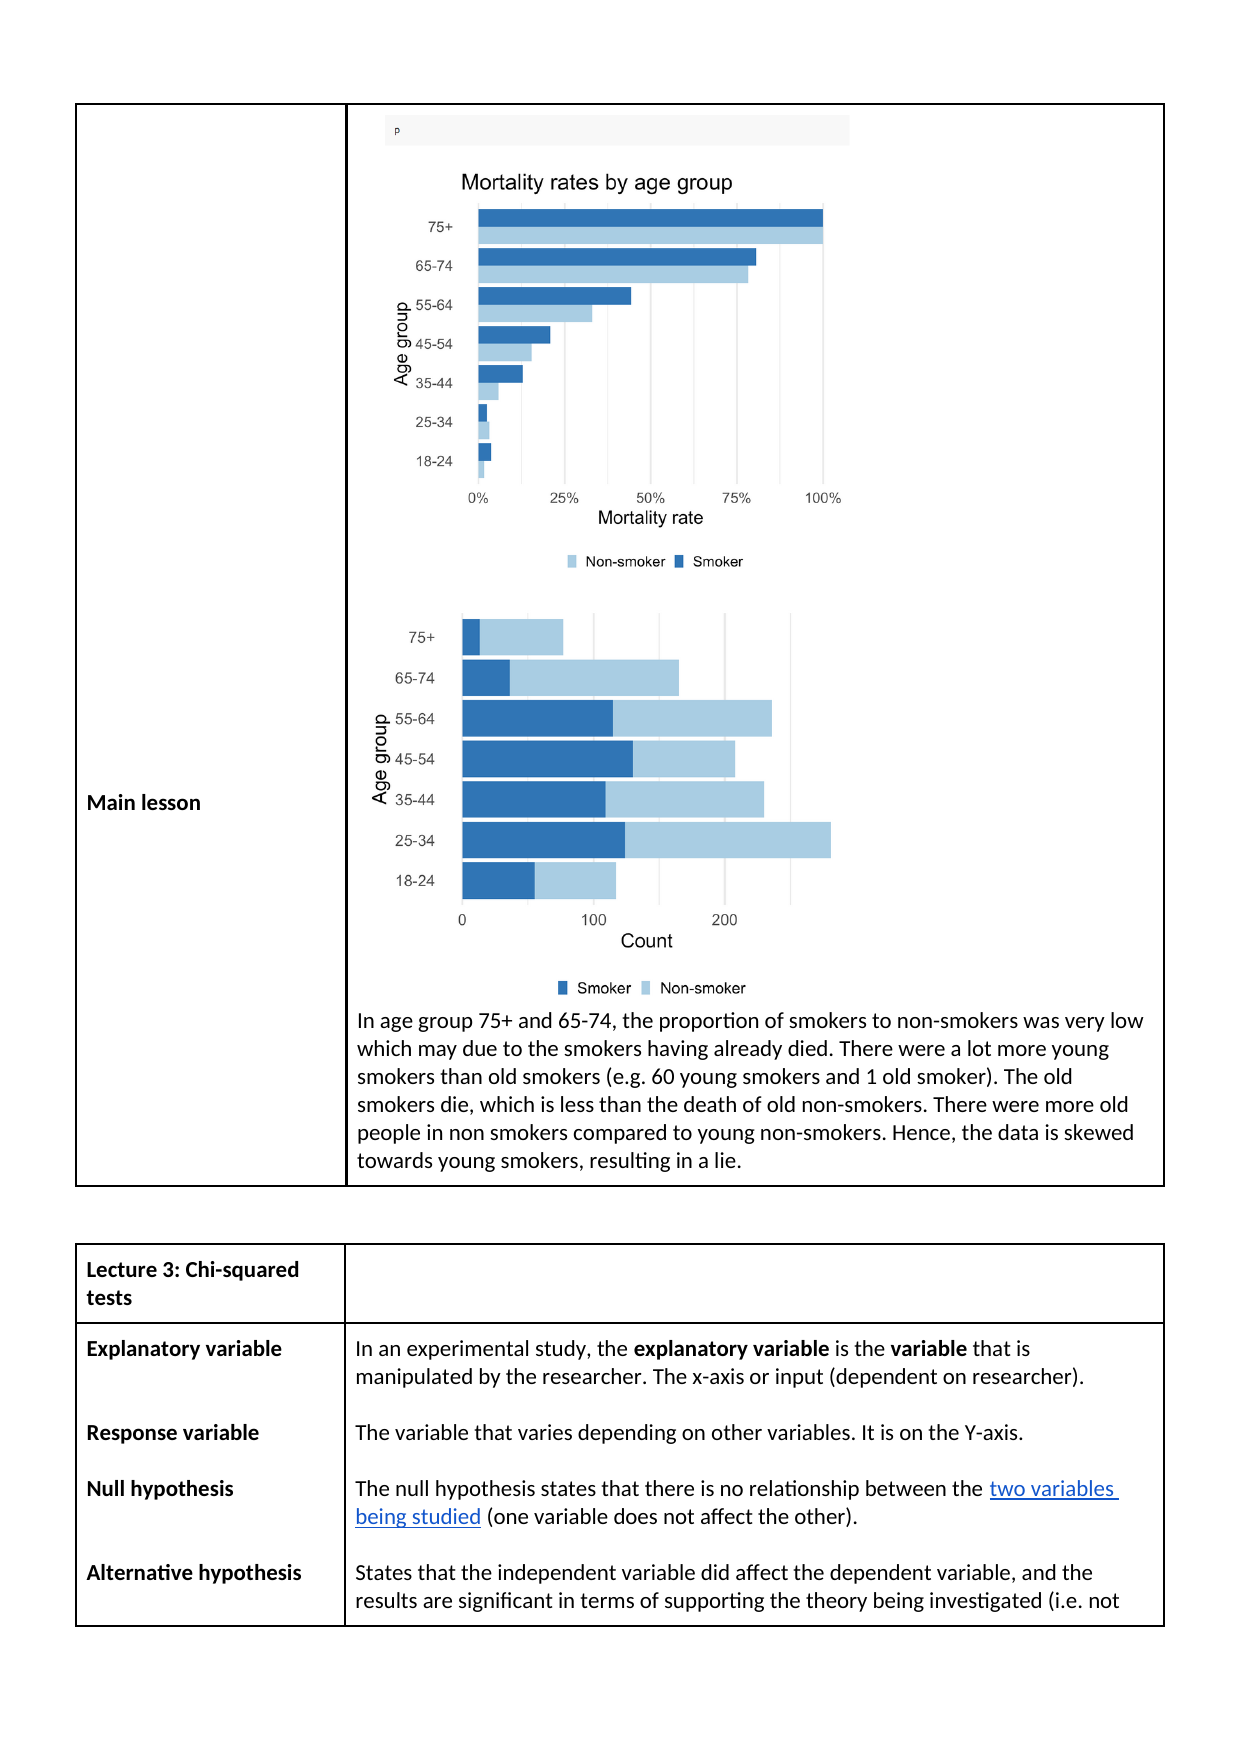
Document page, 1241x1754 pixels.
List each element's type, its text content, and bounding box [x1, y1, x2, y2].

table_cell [346, 1324, 1163, 1625]
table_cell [77, 105, 345, 1185]
table_header Lecture 3: Chi-squared tests [77, 1245, 344, 1322]
picture [356, 115, 867, 1007]
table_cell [348, 105, 1163, 1185]
table_header [346, 1245, 1163, 1322]
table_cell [77, 1324, 344, 1625]
